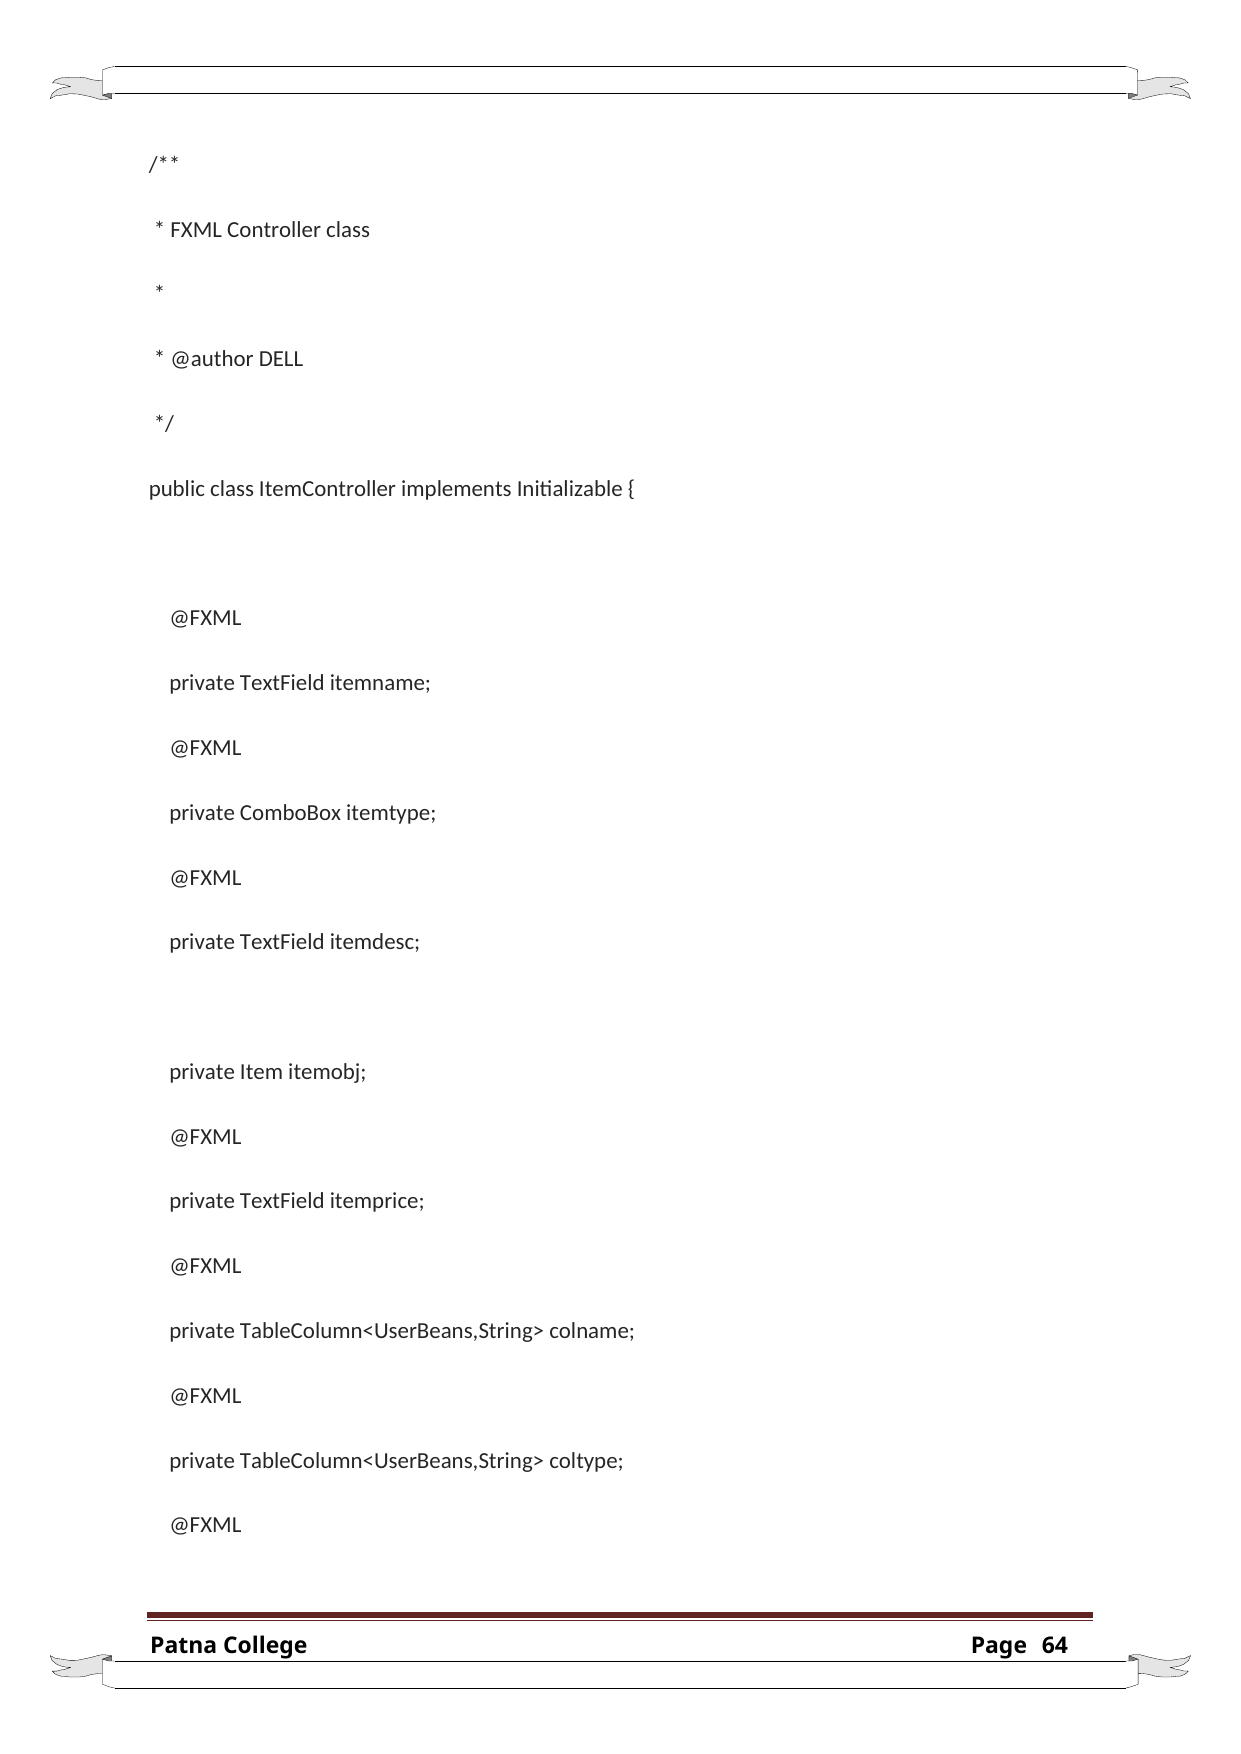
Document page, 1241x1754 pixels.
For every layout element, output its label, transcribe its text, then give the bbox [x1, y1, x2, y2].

text private TextField itemdesc; [148, 927, 1090, 956]
text * [148, 279, 1090, 308]
text private Item itemobj; [148, 1057, 1090, 1085]
text @FXML [148, 733, 1090, 761]
text @FXML [148, 1122, 1090, 1150]
text * FXML Controller class [148, 215, 1090, 243]
text private TableColumn<UserBeans,String> colname; [148, 1316, 1090, 1344]
text @FXML [148, 1251, 1090, 1279]
text private TextField itemprice; [148, 1187, 1090, 1215]
text @FXML [148, 1381, 1090, 1409]
text private TableColumn<UserBeans,String> coltype; [148, 1446, 1090, 1474]
text /** [148, 150, 1090, 178]
text private ComboBox itemtype; [148, 798, 1090, 826]
text public class ItemController implements Initializable { [148, 474, 1090, 502]
text @FXML [148, 1511, 1090, 1539]
text @FXML [148, 603, 1090, 632]
text private TextField itemname; [148, 668, 1090, 696]
text */ [148, 409, 1090, 437]
text @FXML [148, 863, 1090, 891]
text * @author DELL [148, 344, 1090, 372]
